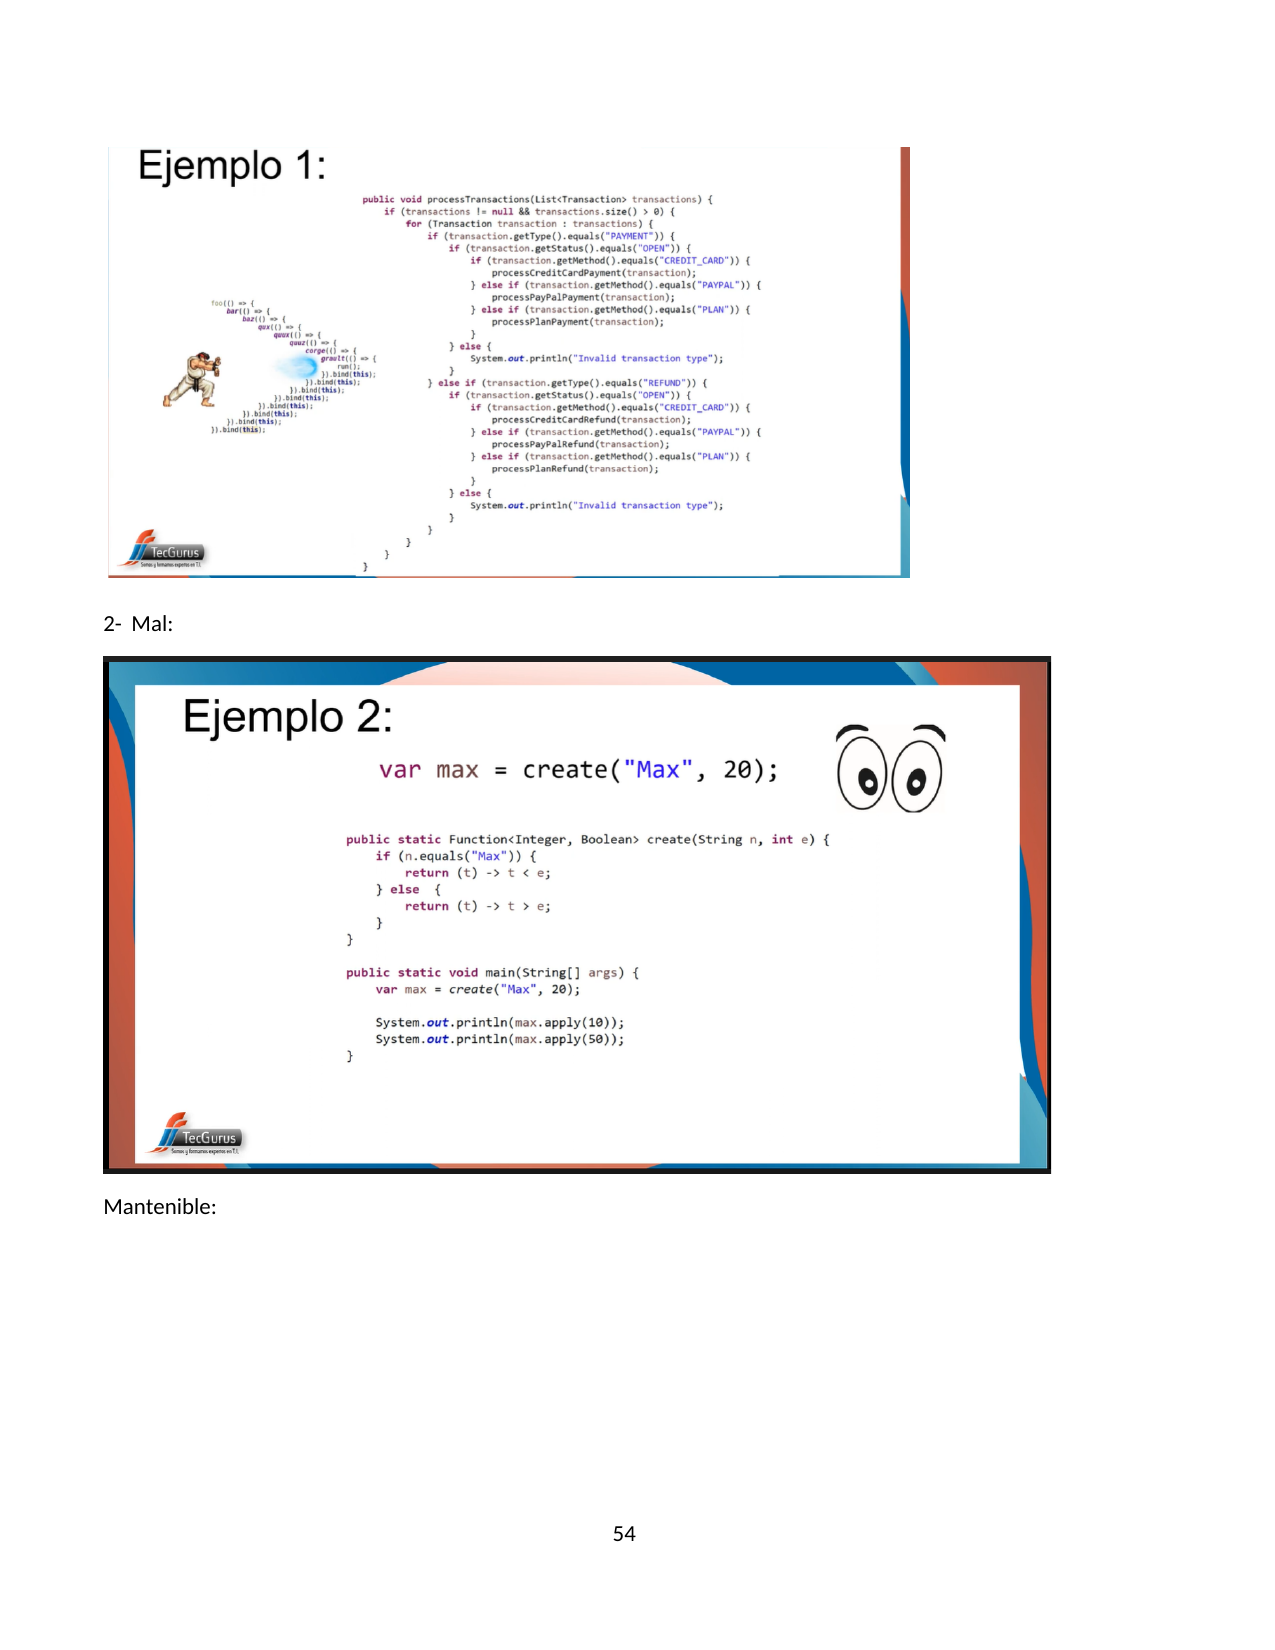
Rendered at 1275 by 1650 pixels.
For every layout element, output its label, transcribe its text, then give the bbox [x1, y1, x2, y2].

list Mal: [103, 609, 1098, 638]
text Mantenible: [103, 1192, 1098, 1220]
picture [108, 147, 910, 578]
picture [103, 656, 1052, 1174]
